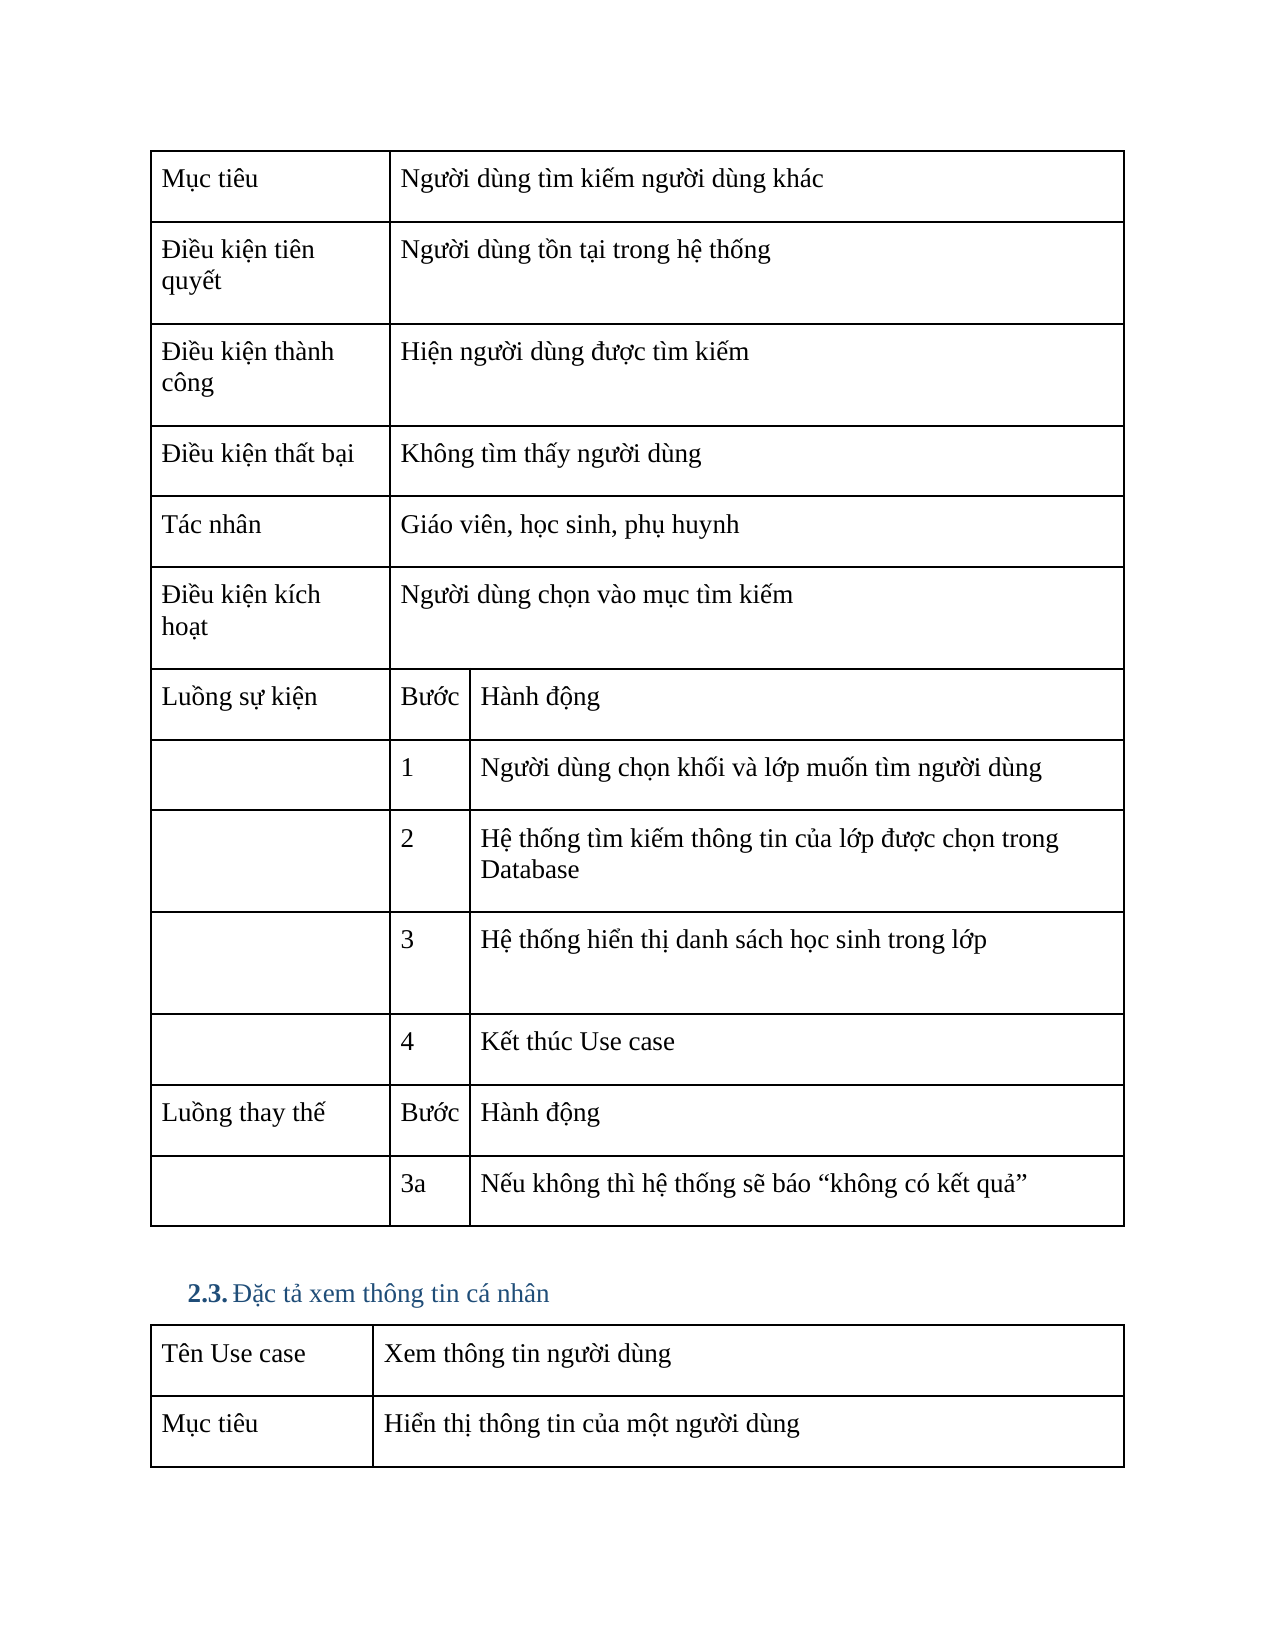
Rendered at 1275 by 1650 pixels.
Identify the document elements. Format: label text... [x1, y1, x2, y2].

table_cell Người dùng tồn tại trong hệ thống [391, 223, 1123, 323]
table_cell Luồng sự kiện [152, 670, 389, 738]
table_cell Luồng thay thế [152, 1086, 389, 1154]
table_cell Bước [391, 670, 469, 738]
table_cell Hệ thống tìm kiếm thông tin của lớp được chọn trong Database [471, 811, 1123, 911]
table_cell [152, 1015, 389, 1084]
table_cell Không tìm thấy người dùng [391, 427, 1123, 495]
subtitle Đặc tả xem thông tin cá nhân [187, 1277, 1125, 1309]
table_cell Hiện người dùng được tìm kiếm [391, 325, 1123, 424]
table_cell Giáo viên, học sinh, phụ huynh [391, 497, 1123, 566]
table_cell Điều kiện thất bại [152, 427, 389, 495]
table_cell Điều kiện thành công [152, 325, 389, 424]
table_cell Điều kiện tiên quyết [152, 223, 389, 323]
table_cell 2 [391, 811, 469, 911]
table_header Xem thông tin người dùng [374, 1326, 1123, 1395]
table_cell [152, 811, 389, 911]
table_cell Mục tiêu [152, 152, 389, 221]
table_cell 1 [391, 741, 469, 809]
table_cell 4 [391, 1015, 469, 1084]
table_cell Hành động [471, 670, 1123, 738]
table_cell Tác nhân [152, 497, 389, 566]
table_header Tên Use case [152, 1326, 372, 1395]
table_cell Người dùng chọn khối và lớp muốn tìm người dùng [471, 741, 1123, 809]
table_cell Nếu không thì hệ thống sẽ báo “không có kết quả” [471, 1157, 1123, 1225]
table_cell Hiển thị thông tin của một người dùng [374, 1397, 1123, 1466]
table_cell Hành động [471, 1086, 1123, 1154]
table_cell 3 [391, 913, 469, 1013]
table_cell Bước [391, 1086, 469, 1154]
table_cell [152, 913, 389, 1013]
table_cell Người dùng chọn vào mục tìm kiếm [391, 568, 1123, 668]
table_cell 3a [391, 1157, 469, 1225]
table_cell Kết thúc Use case [471, 1015, 1123, 1084]
table_cell Người dùng tìm kiếm người dùng khác [391, 152, 1123, 221]
table_cell Hệ thống hiển thị danh sách học sinh trong lớp [471, 913, 1123, 1013]
table_cell [152, 741, 389, 809]
table_cell Mục tiêu [152, 1397, 372, 1466]
table_cell Điều kiện kích hoạt [152, 568, 389, 668]
table_cell [152, 1157, 389, 1225]
